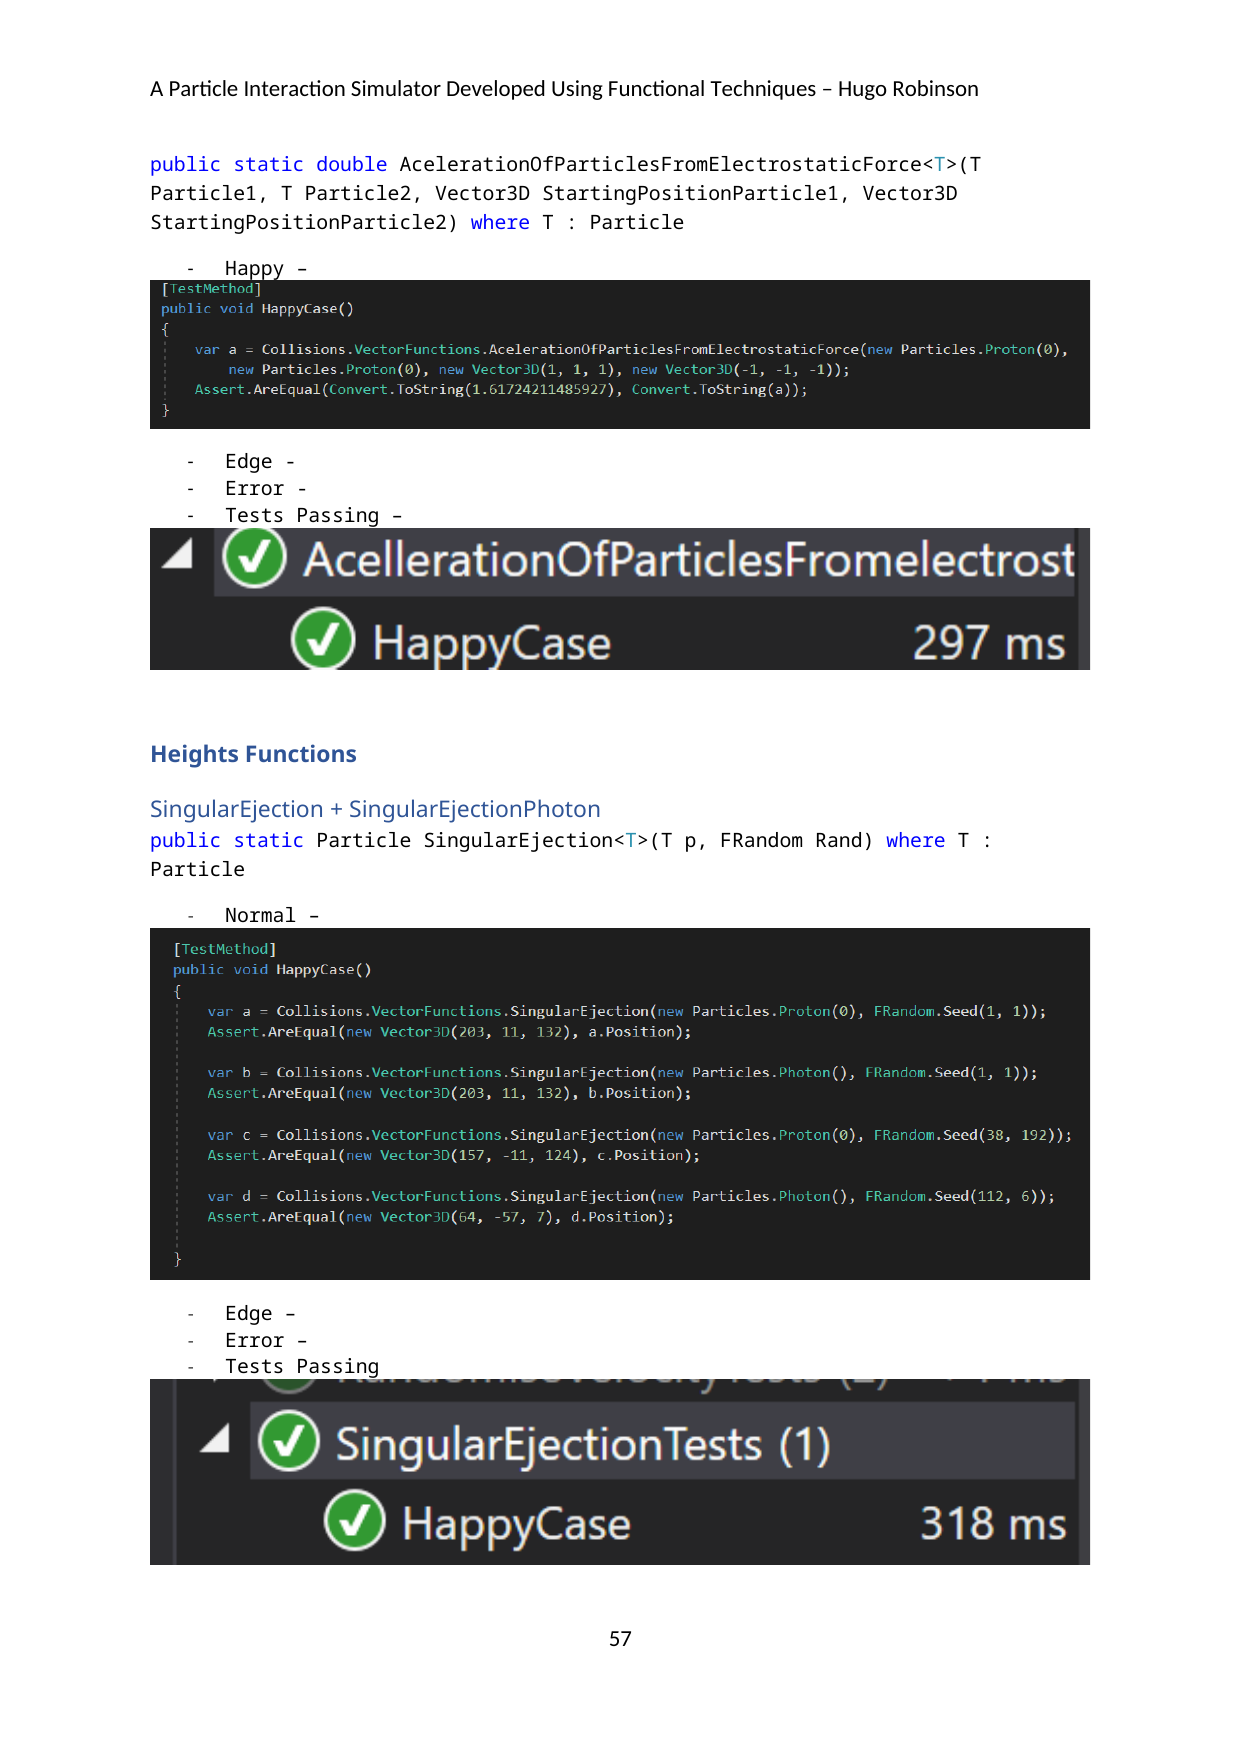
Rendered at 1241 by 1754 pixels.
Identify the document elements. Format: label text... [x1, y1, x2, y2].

list Tests Passing [187, 1353, 1090, 1379]
list Normal – [187, 901, 1090, 928]
list Happy – [187, 254, 1090, 280]
picture [150, 280, 1091, 429]
text public static Particle SingularEjection<T>(T p, FRandom Rand) where T : Particle [150, 827, 1090, 883]
picture [150, 928, 1091, 1280]
picture [150, 1379, 1091, 1565]
subtitle SingularEjection + SingularEjectionPhoton [150, 793, 1090, 824]
list Tests Passing – [187, 501, 1090, 528]
subtitle Heights Functions [150, 738, 1090, 769]
picture [150, 528, 1091, 670]
list Edge – [187, 1299, 1090, 1326]
list Error - [187, 474, 1090, 501]
text public static double AcelerationOfParticlesFromElectrostaticForce<T>(T Particle1, T Particle2, Vector3D StartingPositionParticle1, Vector3D StartingPositionParticle2) where T : Particle [150, 150, 1090, 235]
list Error – [187, 1326, 1090, 1353]
list Edge - [187, 447, 1090, 474]
